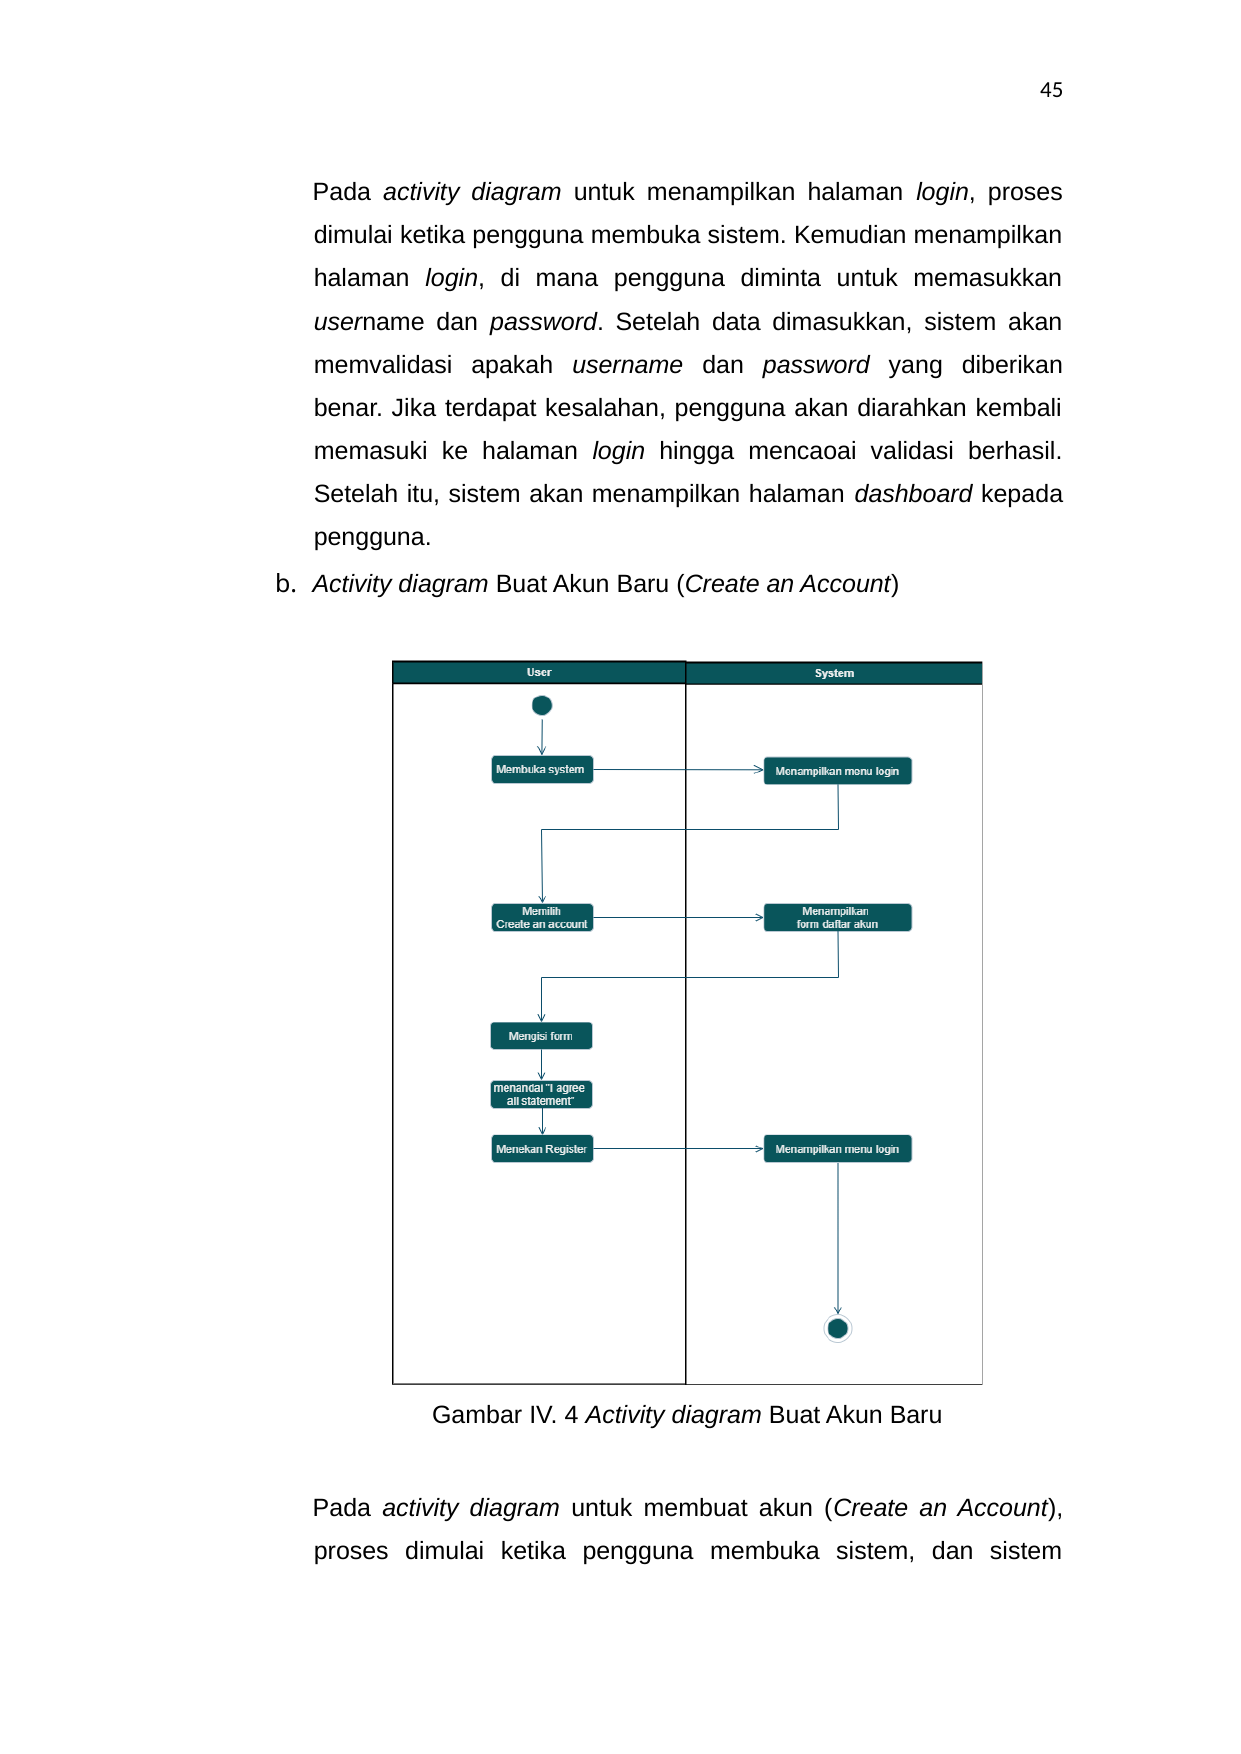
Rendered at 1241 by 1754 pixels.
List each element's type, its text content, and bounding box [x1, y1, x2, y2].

text Gambar IV. 4 Activity diagram Buat Akun Baru [311, 1400, 1063, 1428]
list Pada activity diagram untuk menampilkan halaman login, proses dimulai ketika pengguna membuka sistem. Kemudian menampilkan halaman login, di mana pengguna diminta untuk memasukkan username dan password. Setelah data dimasukkan, sistem akan memvalidasi apakah username dan password yang diberikan benar. Jika terdapat kesalahan, pengguna akan diarahkan kembali memasuki ke halaman login hingga mencaoai validasi berhasil. Setelah itu, sistem akan menampilkan halaman dashboard kepada pengguna. [312, 177, 1063, 551]
list Activity diagram Buat Akun Baru (Create an Account) [275, 565, 1063, 599]
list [312, 1493, 1063, 1565]
picture [392, 660, 983, 1385]
